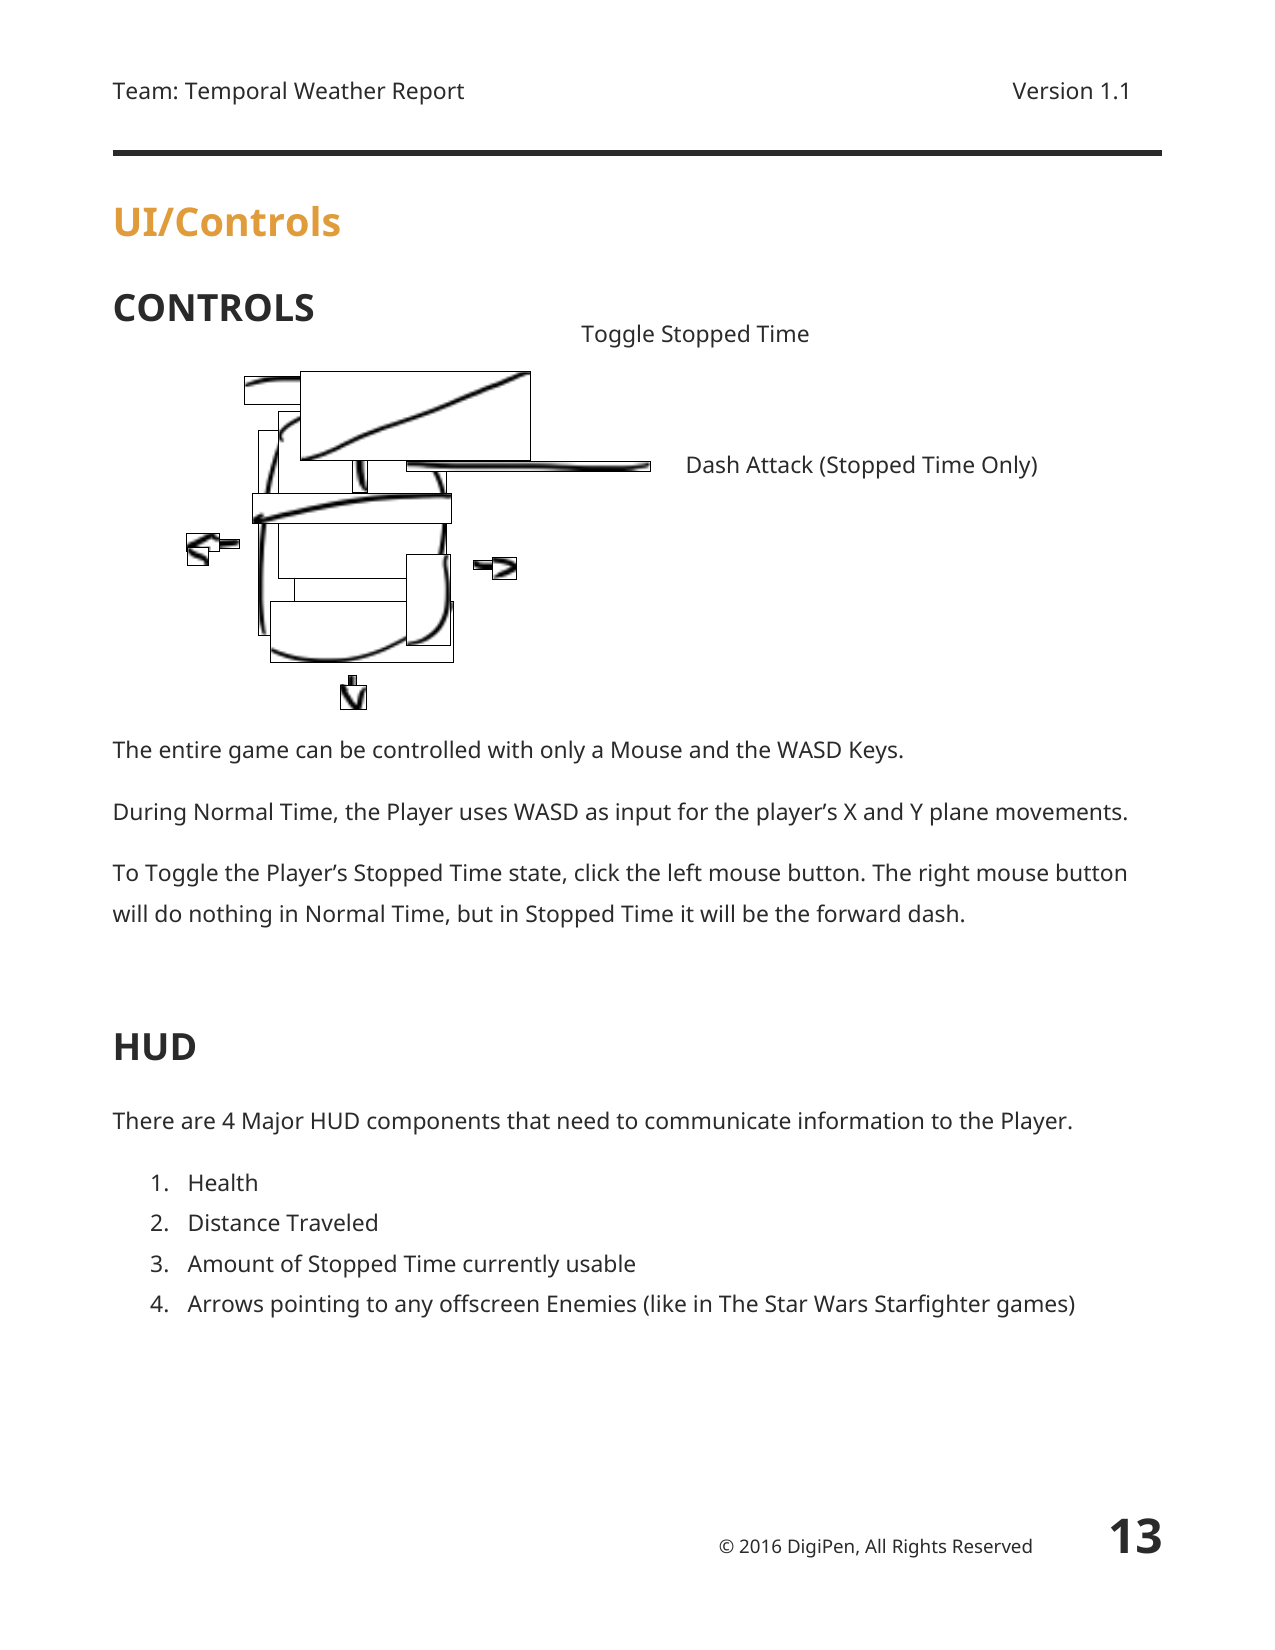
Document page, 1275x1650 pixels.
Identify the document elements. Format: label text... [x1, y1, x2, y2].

text During Normal Time, the Player uses WASD as input for the player’s X and Y plane movements. [112, 796, 1162, 827]
picture [245, 377, 300, 404]
picture [407, 462, 650, 471]
text To Toggle the Player’s Stopped Time state, click the left mouse button. The right mouse button will do nothing in Normal Time, but in Stopped Time it will be the forward dash. [112, 857, 1162, 929]
picture [187, 534, 219, 551]
picture [353, 461, 367, 492]
list Distance Traveled [150, 1207, 1162, 1238]
picture [271, 602, 453, 662]
picture [341, 686, 366, 709]
picture [368, 461, 446, 493]
subtitle CONTROLS [112, 281, 1162, 332]
text The entire game can be controlled with only a Mouse and the WASD Keys. [112, 734, 1162, 765]
picture [301, 372, 530, 460]
picture [474, 561, 492, 569]
picture [340, 676, 367, 685]
subtitle UI/Controls [112, 151, 1162, 248]
picture [220, 540, 239, 548]
list Amount of Stopped Time currently usable [150, 1248, 1162, 1279]
text There are 4 Major HUD components that need to communicate information to the Player. [112, 1105, 1162, 1136]
list Health [150, 1166, 1162, 1198]
picture [188, 548, 208, 565]
picture [259, 524, 294, 635]
list Arrows pointing to any offscreen Enemies (like in The Star Wars Starfighter games) [150, 1288, 1162, 1319]
picture [493, 558, 516, 579]
picture [407, 555, 450, 645]
picture [279, 524, 446, 578]
picture [259, 431, 278, 493]
subtitle HUD [112, 1021, 1162, 1072]
picture [279, 412, 352, 493]
picture [253, 494, 451, 523]
